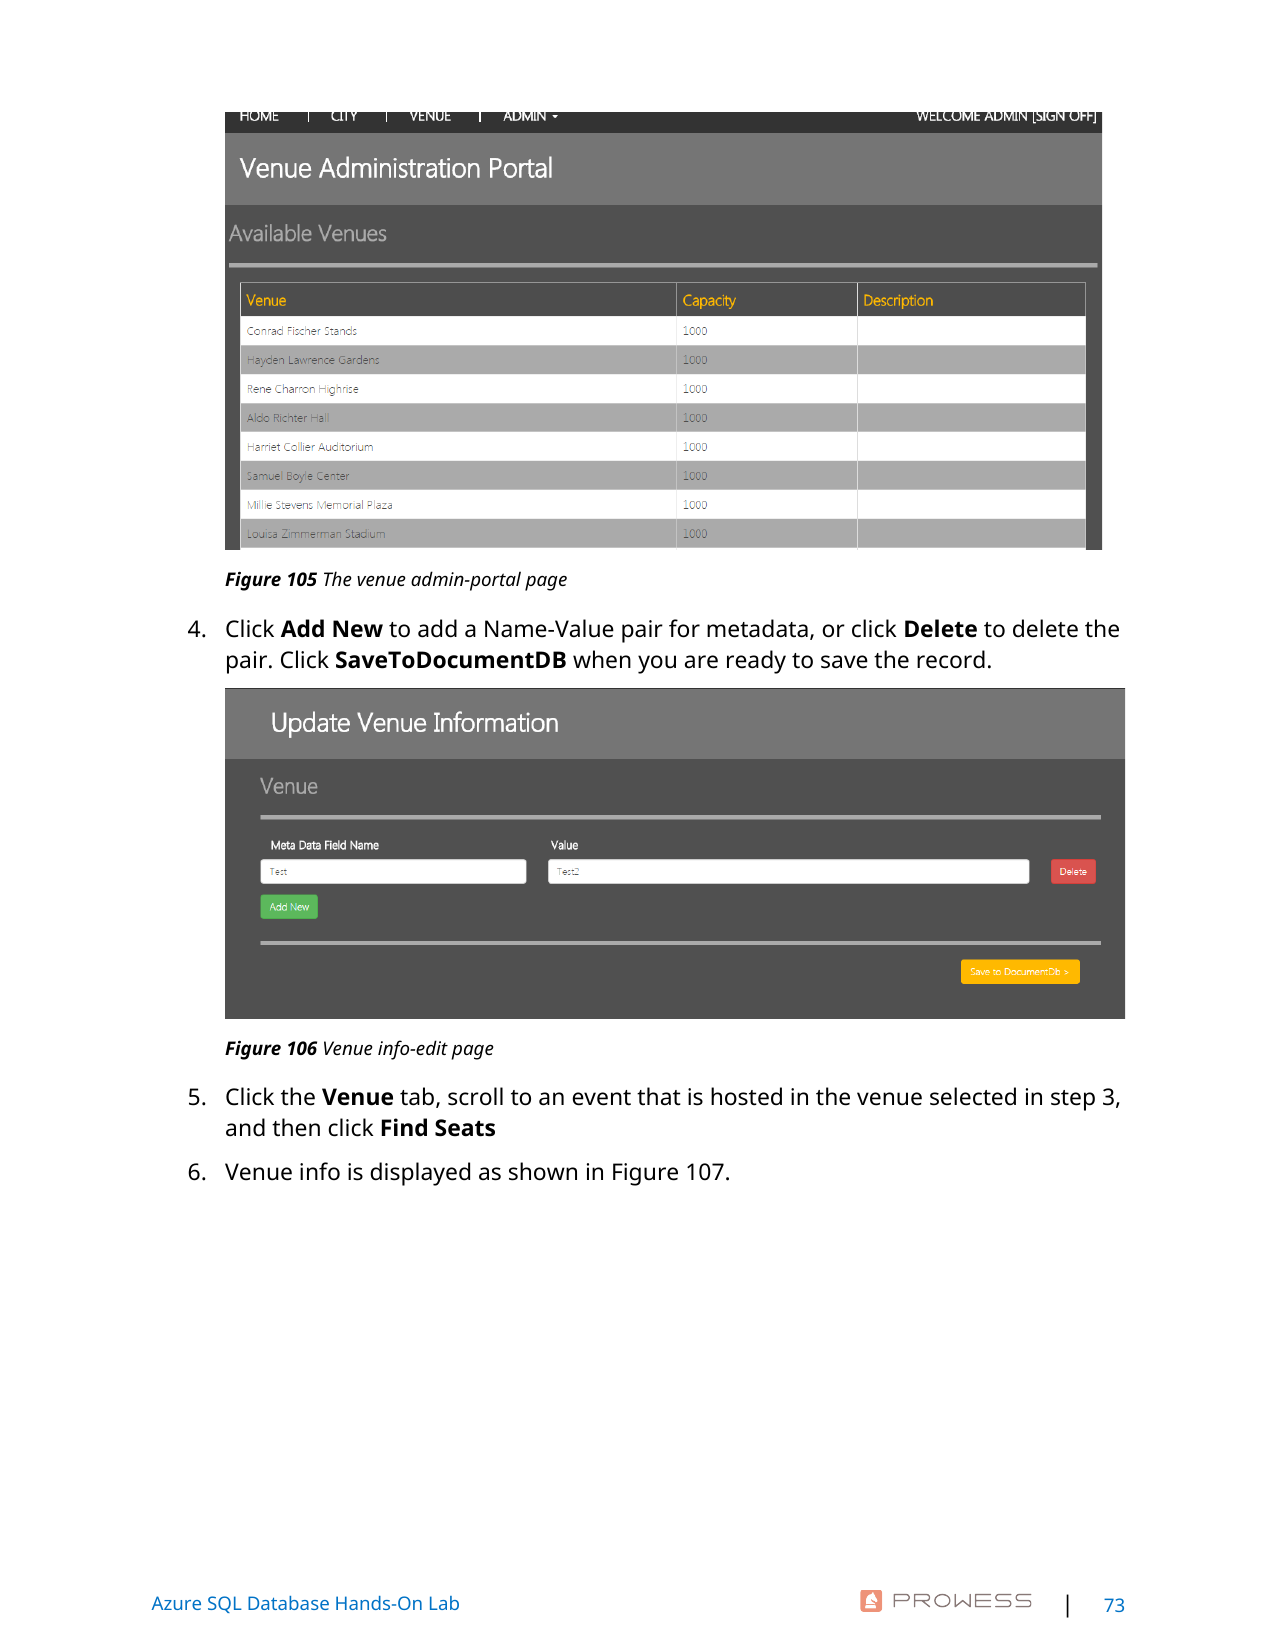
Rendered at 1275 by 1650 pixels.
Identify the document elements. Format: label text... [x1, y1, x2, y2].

text Figure 105 The venue admin-portal page [225, 567, 1125, 592]
picture [225, 112, 1103, 550]
picture [225, 688, 1125, 1019]
text Click the Venue tab, scroll to an event that is hosted in the venue selected in step 3, and then click Find Seats [187, 1081, 1125, 1144]
picture [860, 1590, 1032, 1612]
text Venue info is displayed as shown in Figure 107. [187, 1156, 1125, 1187]
text Click Add New to add a Name-Value pair for metadata, or click Delete to delete the pair. Click SaveToDocumentDB when you are ready to save the record. [187, 613, 1125, 676]
text Figure 106 Venue info-edit page [225, 1035, 1125, 1060]
